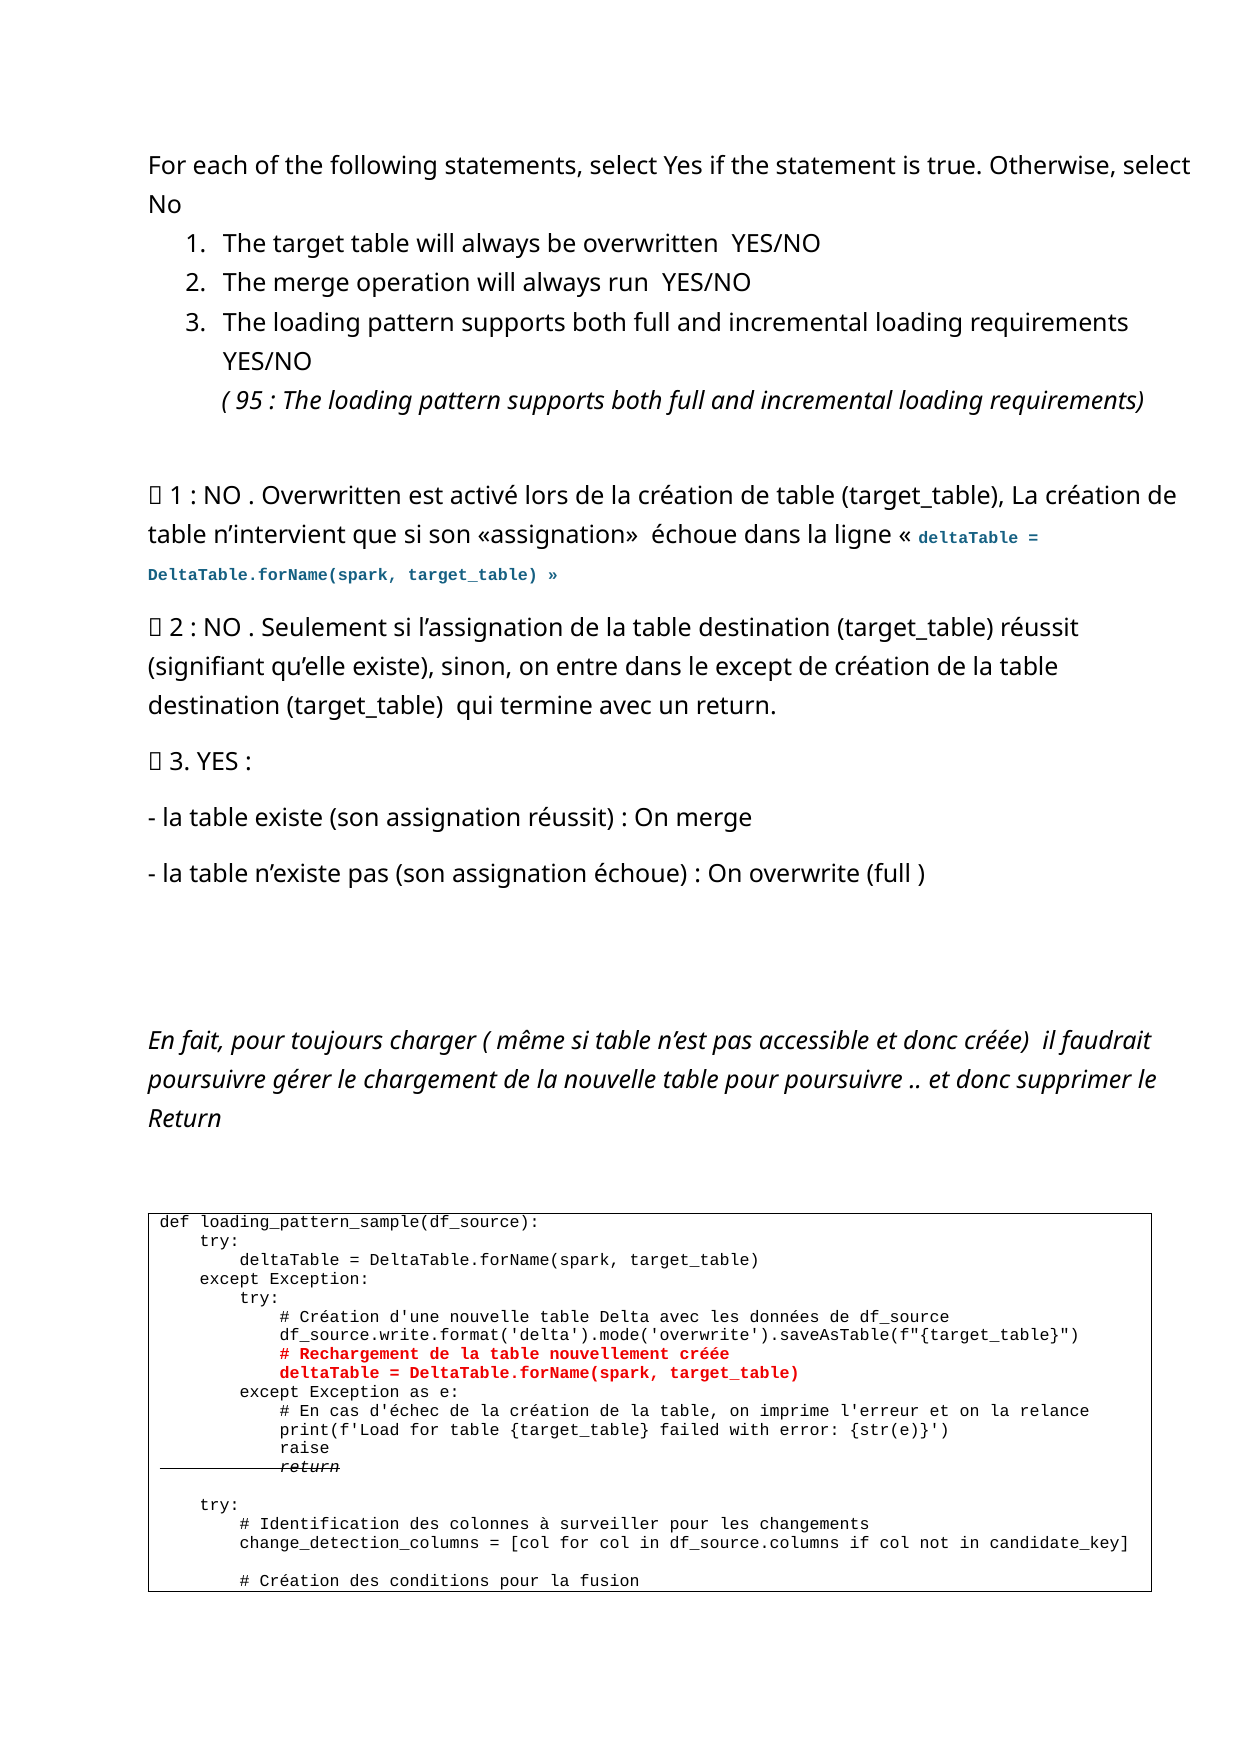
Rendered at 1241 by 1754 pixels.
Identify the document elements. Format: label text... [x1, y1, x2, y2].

list The target table will always be overwritten YES/NO [185, 226, 1196, 260]
list The loading pattern supports both full and incremental loading requirements YES/NO [185, 304, 1196, 377]
text ( 95 : The loading pattern supports both full and incremental loading requirements) [221, 383, 1196, 417]
text - la table n’existe pas (son assignation échoue) : On overwrite (full ) [148, 855, 1196, 889]
text - la table existe (son assignation réussit) : On merge [148, 799, 1196, 833]
text ❌ 2 : NO . Seulement si l’assignation de la table destination (target_table) réussit (signifiant qu’elle existe), sinon, on entre dans le except de création de la table destination (target_table) qui termine avec un return. [148, 609, 1196, 722]
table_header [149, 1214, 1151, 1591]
text En fait, pour toujours charger ( même si table n’est pas accessible et donc créée) il faudrait poursuivre gérer le chargement de la nouvelle table pour poursuivre .. et donc supprimer le Return [148, 1023, 1196, 1135]
list The merge operation will always run YES/NO [185, 265, 1196, 299]
text ❌ 1 : NO . Overwritten est activé lors de la création de table (target_table), La création de table n’intervient que si son «assignation» échoue dans la ligne « deltaTable = DeltaTable.forName(spark, target_table) » [148, 478, 1196, 588]
text For each of the following statements, select Yes if the statement is true. Otherwise, select No [148, 148, 1196, 221]
text ✅ 3. YES : [148, 744, 1196, 778]
